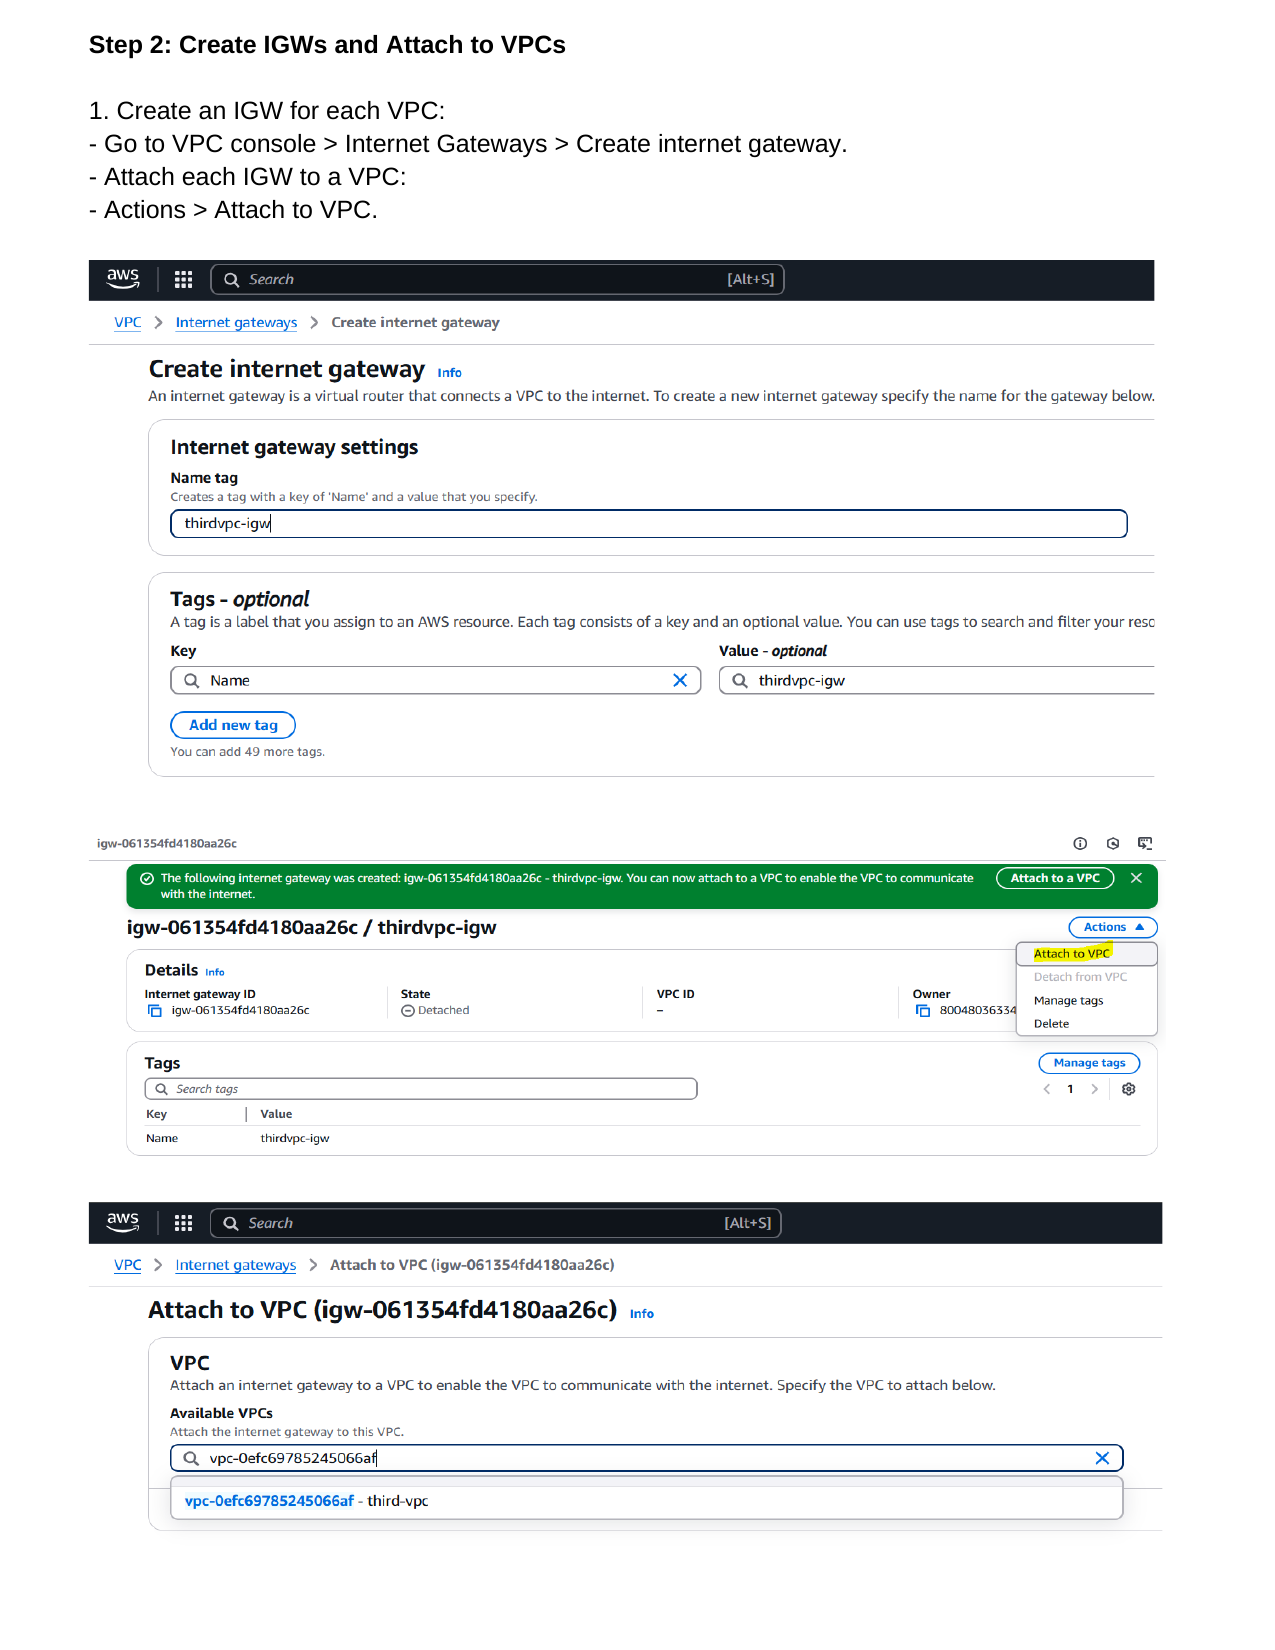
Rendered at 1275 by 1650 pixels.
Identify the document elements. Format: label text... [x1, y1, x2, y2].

text Step 2: Create IGWs and Attach to VPCs [89, 29, 1186, 58]
text - Attach each IGW to a VPC: [89, 162, 1186, 190]
picture [88, 832, 1166, 1165]
picture [88, 1202, 1163, 1596]
text - Go to VPC console > Internet Gateways > Create internet gateway. [89, 129, 1186, 157]
text - Actions > Attach to VPC. [89, 195, 1186, 223]
text 1. Create an IGW for each VPC: [89, 96, 1186, 124]
picture [88, 260, 1155, 795]
